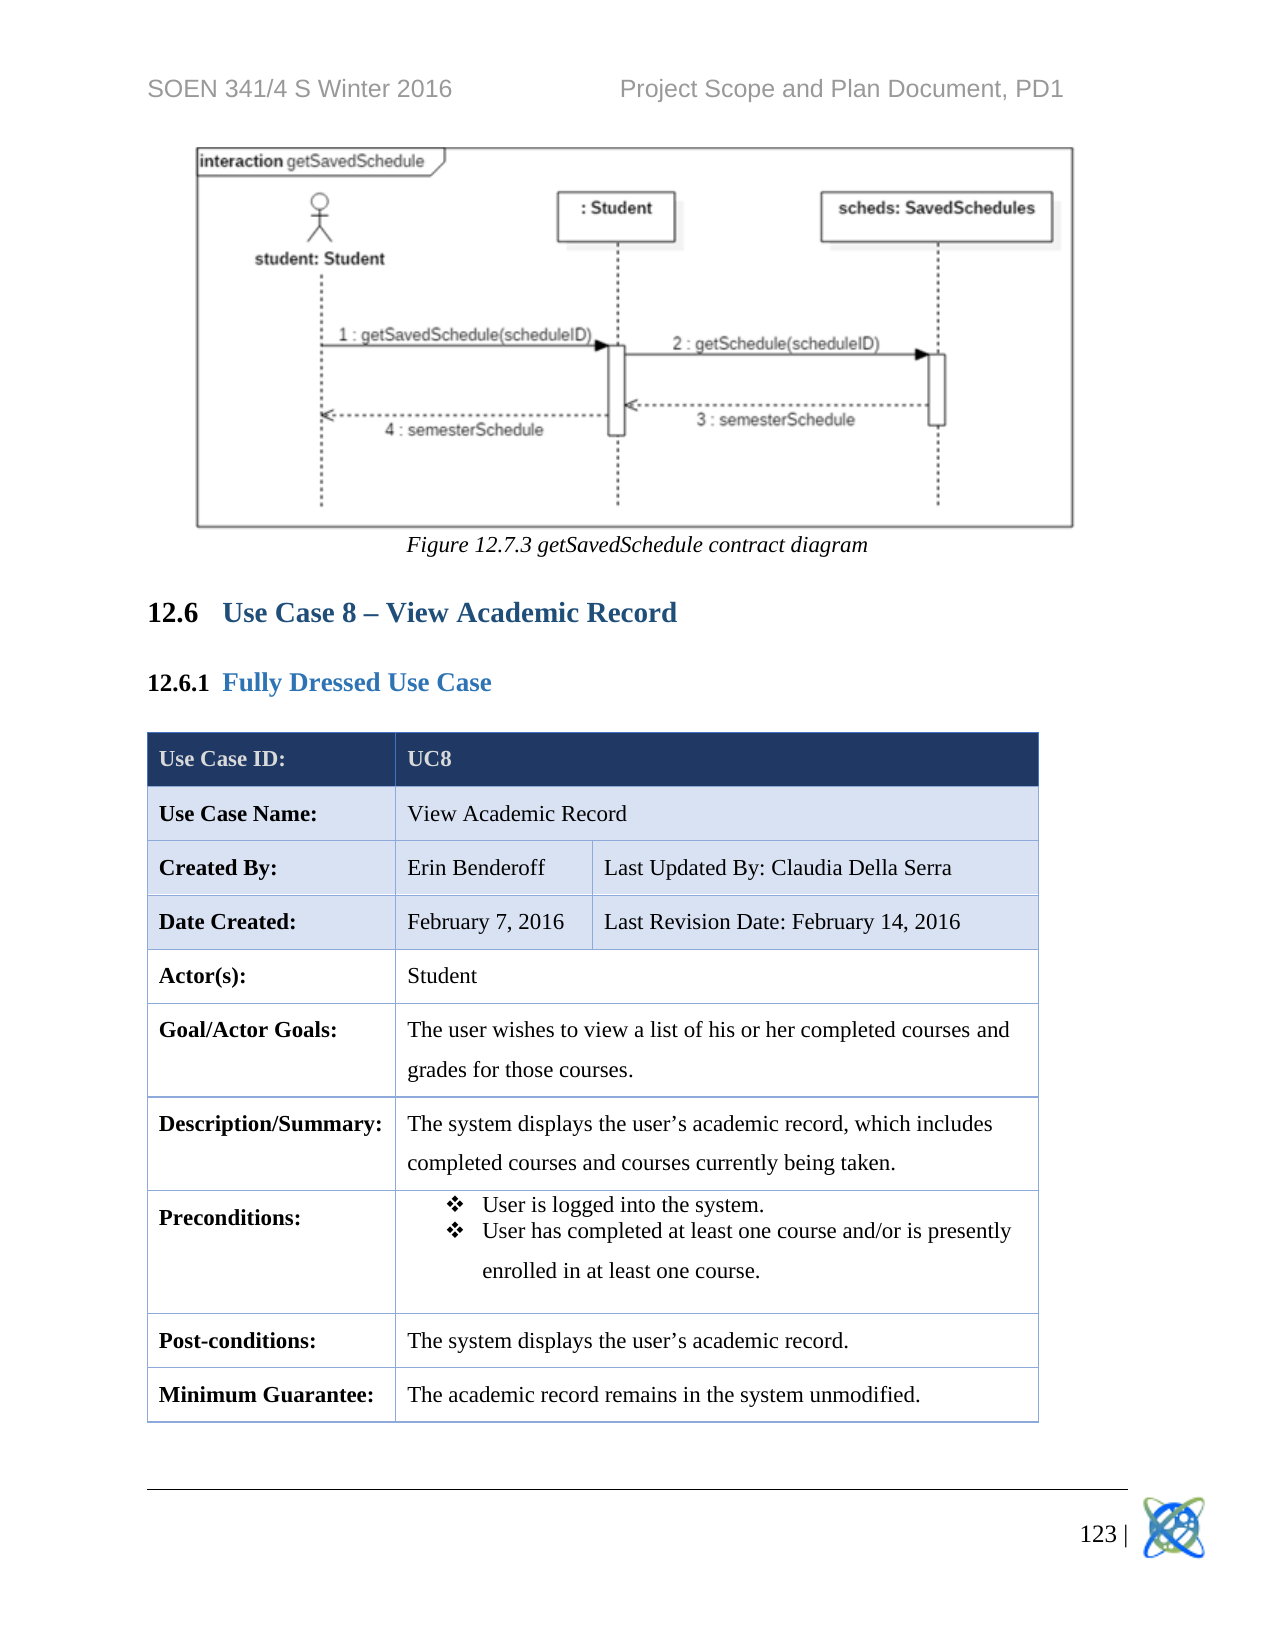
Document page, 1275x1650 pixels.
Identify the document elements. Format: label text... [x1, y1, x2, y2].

picture [194, 147, 1081, 531]
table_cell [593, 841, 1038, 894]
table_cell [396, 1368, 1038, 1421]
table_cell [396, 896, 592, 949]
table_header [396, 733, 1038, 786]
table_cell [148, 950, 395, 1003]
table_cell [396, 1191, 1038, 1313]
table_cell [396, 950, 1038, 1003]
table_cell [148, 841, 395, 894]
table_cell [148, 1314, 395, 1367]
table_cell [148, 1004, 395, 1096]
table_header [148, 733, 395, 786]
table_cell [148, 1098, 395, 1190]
picture [1123, 1490, 1224, 1566]
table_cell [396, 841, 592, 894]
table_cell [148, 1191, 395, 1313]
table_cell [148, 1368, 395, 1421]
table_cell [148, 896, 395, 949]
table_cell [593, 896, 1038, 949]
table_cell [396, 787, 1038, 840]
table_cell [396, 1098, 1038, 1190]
text Use Case 8 – View Academic Record [147, 595, 1128, 628]
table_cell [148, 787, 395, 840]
text Figure 12.7.3 getSavedSchedule contract diagram [147, 531, 1128, 557]
text Fully Dressed Use Case [147, 666, 1128, 697]
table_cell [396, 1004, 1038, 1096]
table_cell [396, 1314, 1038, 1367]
